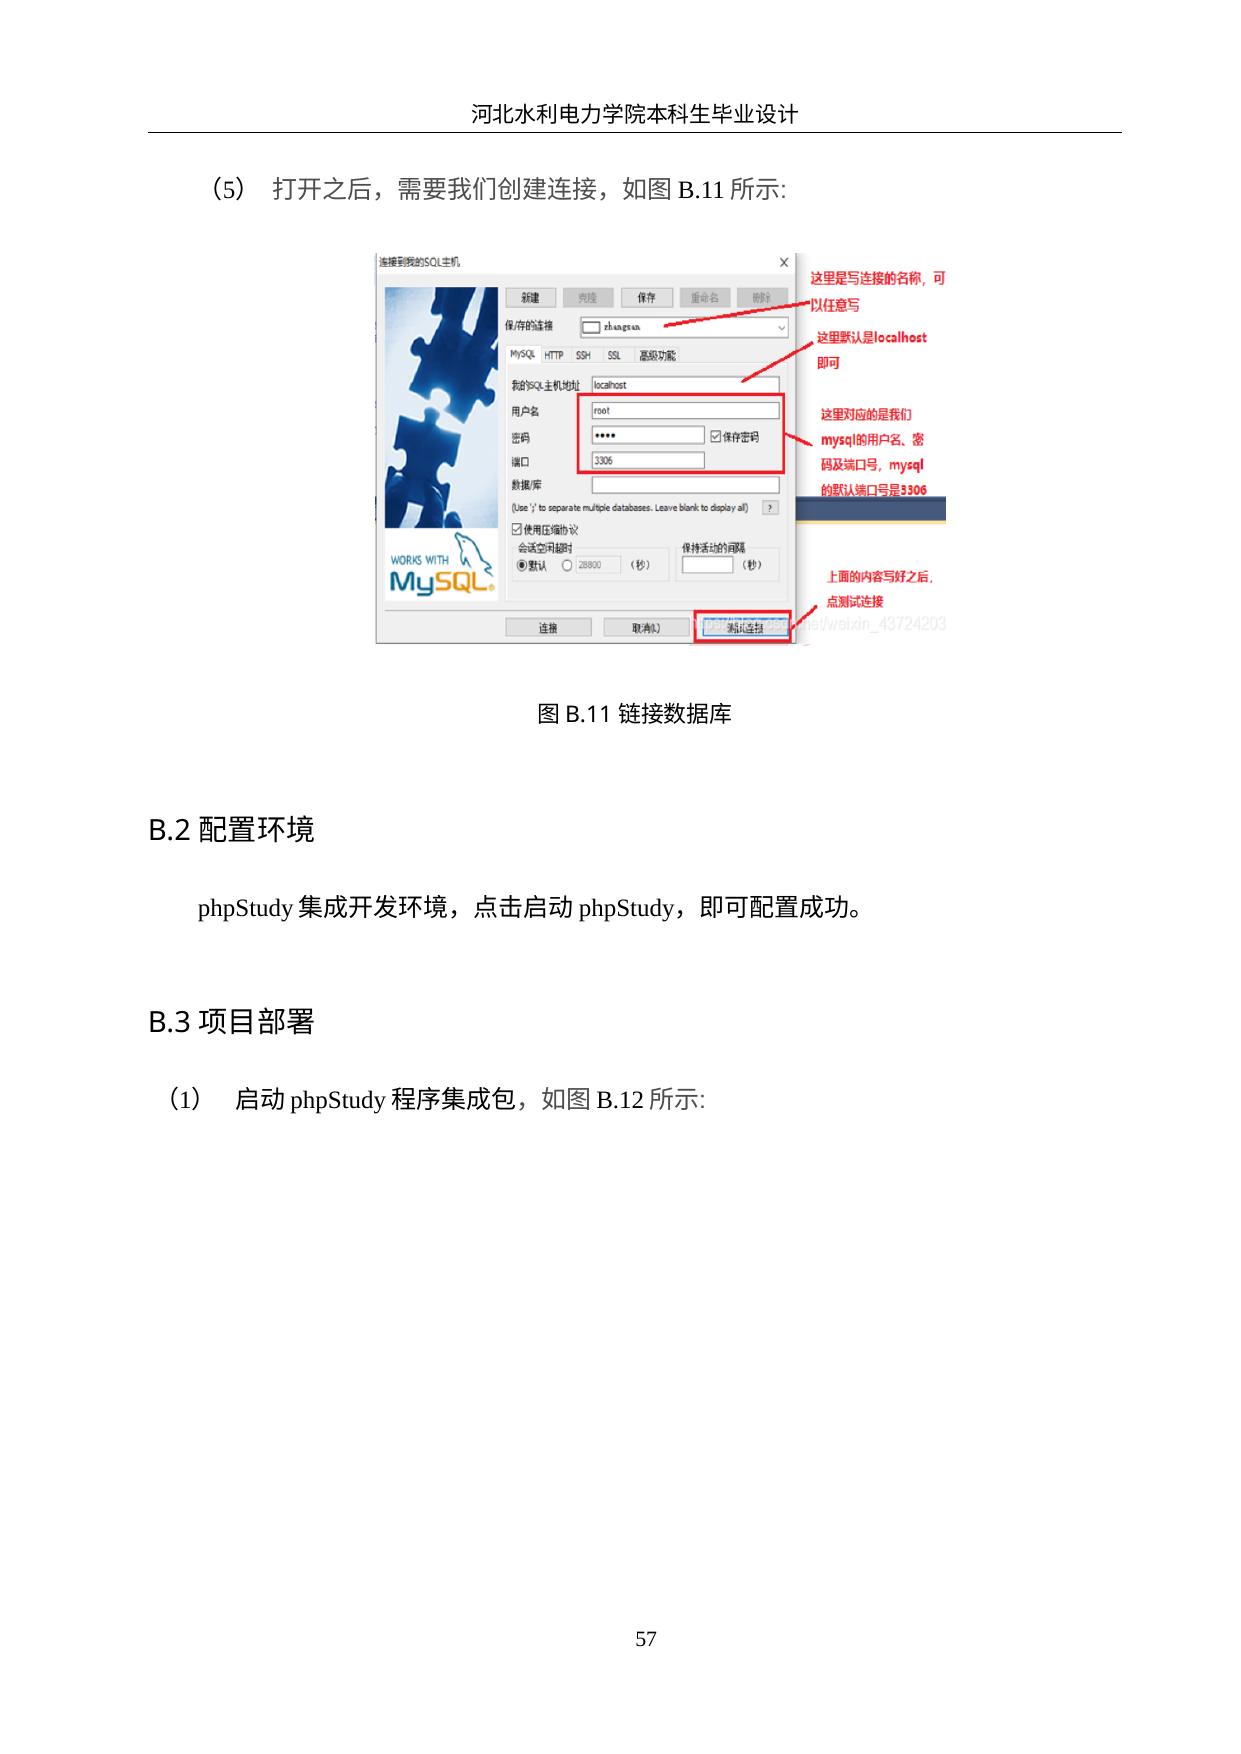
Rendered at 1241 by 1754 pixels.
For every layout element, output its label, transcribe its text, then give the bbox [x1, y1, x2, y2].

text phpStudy集成开发环境，点击启动phpStudy，即可配置成功。 [148, 873, 1122, 938]
subtitle B.3 项目部署 [148, 988, 1122, 1053]
text 图B.11 链接数据库 [148, 680, 1122, 745]
subtitle B.2 配置环境 [148, 795, 1122, 860]
list 打开之后，需要我们创建连接，如图B.11所示: [198, 155, 1122, 220]
list 启动phpStudy程序集成包，如图B.12所示: [154, 1065, 1122, 1130]
picture [373, 245, 946, 646]
